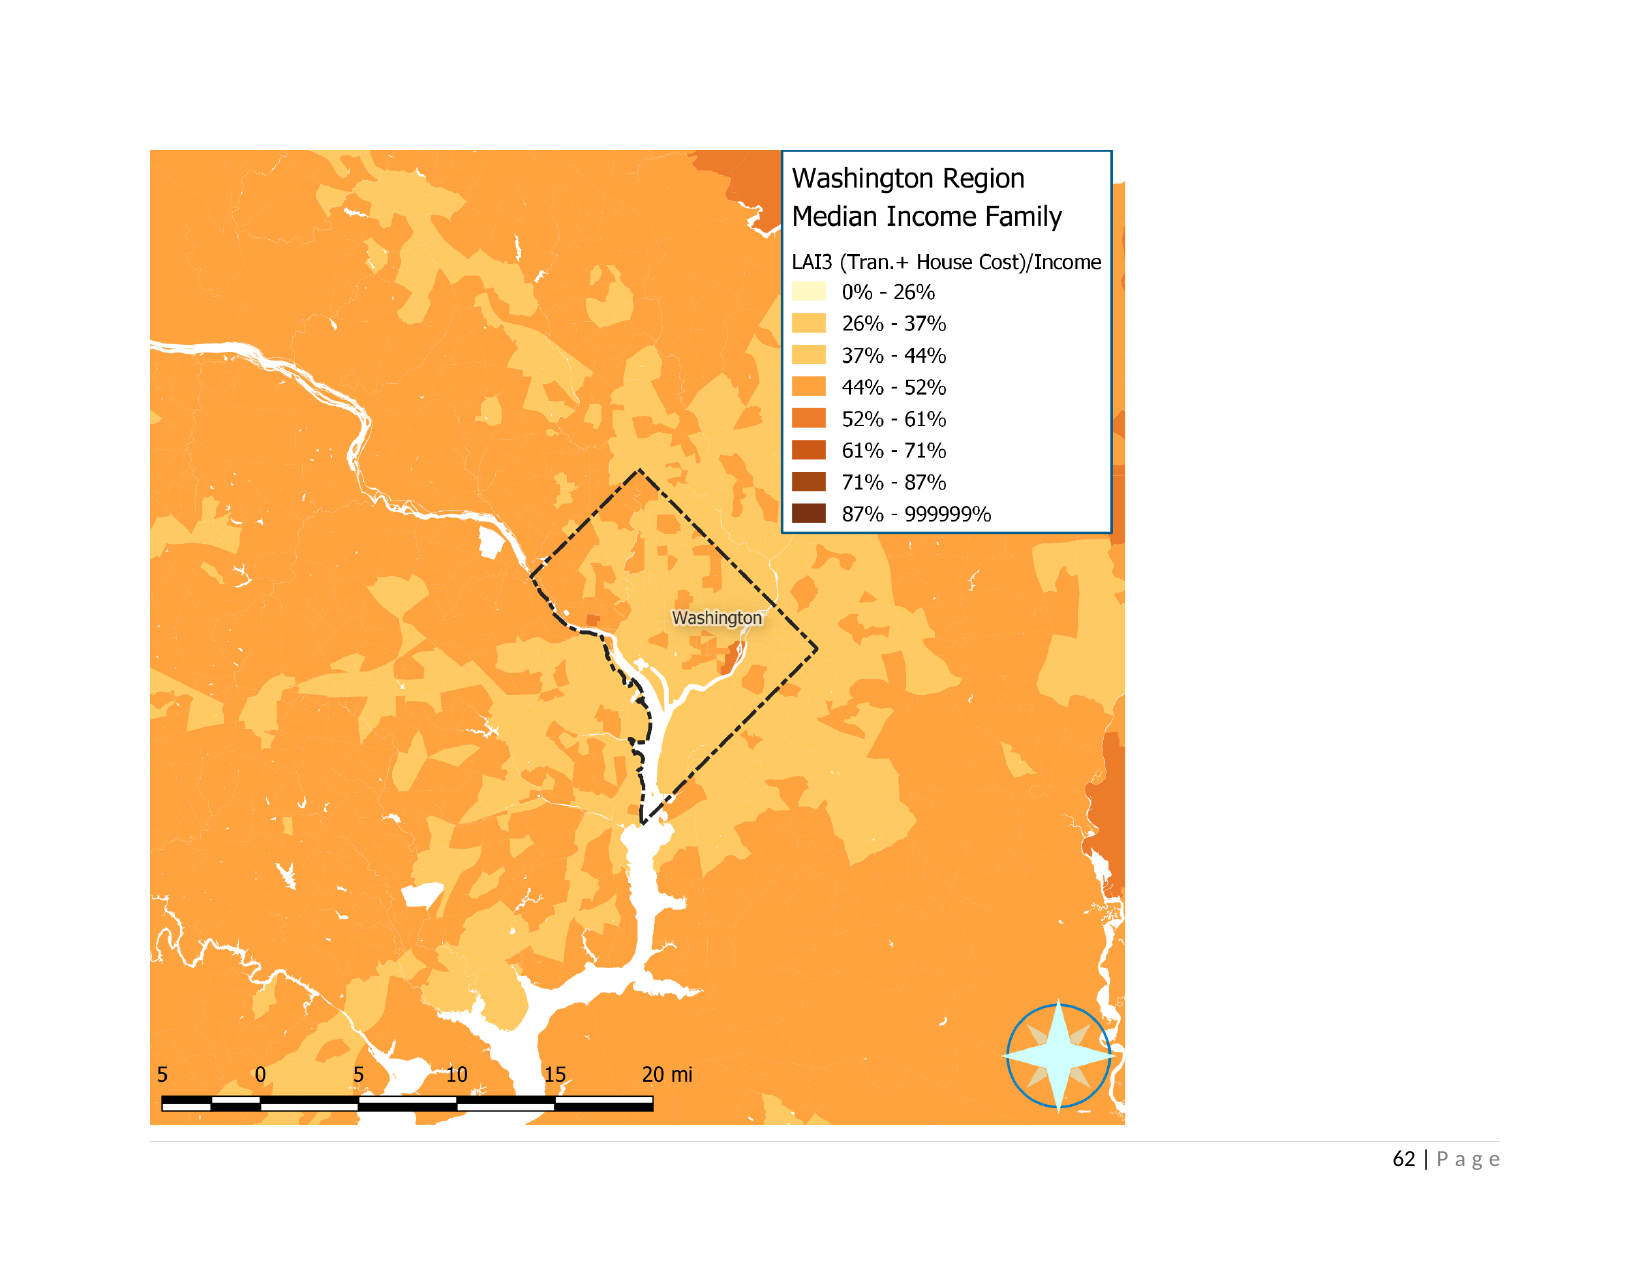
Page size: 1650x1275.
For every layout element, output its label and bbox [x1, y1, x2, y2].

picture [784, 152, 1110, 531]
picture [150, 150, 1125, 1125]
